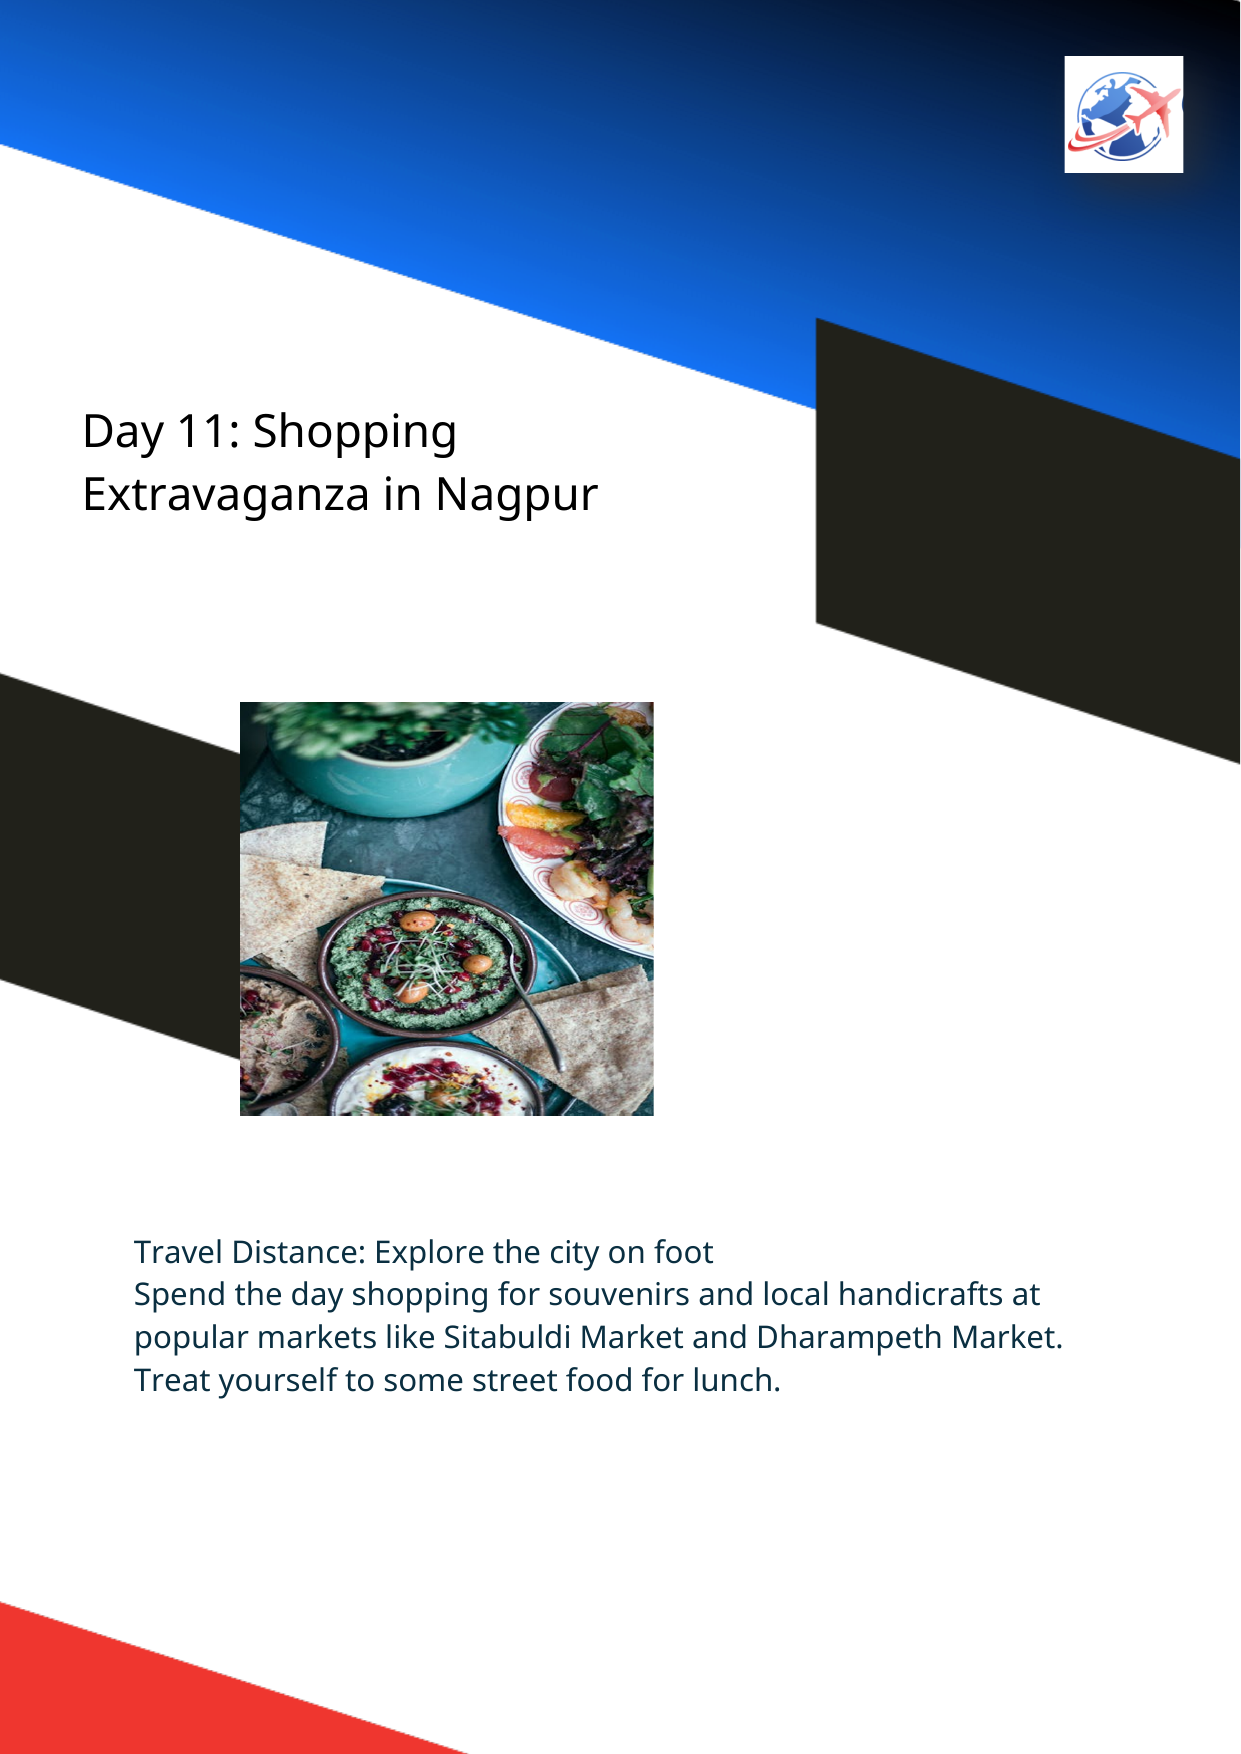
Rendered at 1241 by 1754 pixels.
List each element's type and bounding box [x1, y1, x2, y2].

picture [0, 1547, 691, 1754]
picture [0, 0, 1241, 1116]
